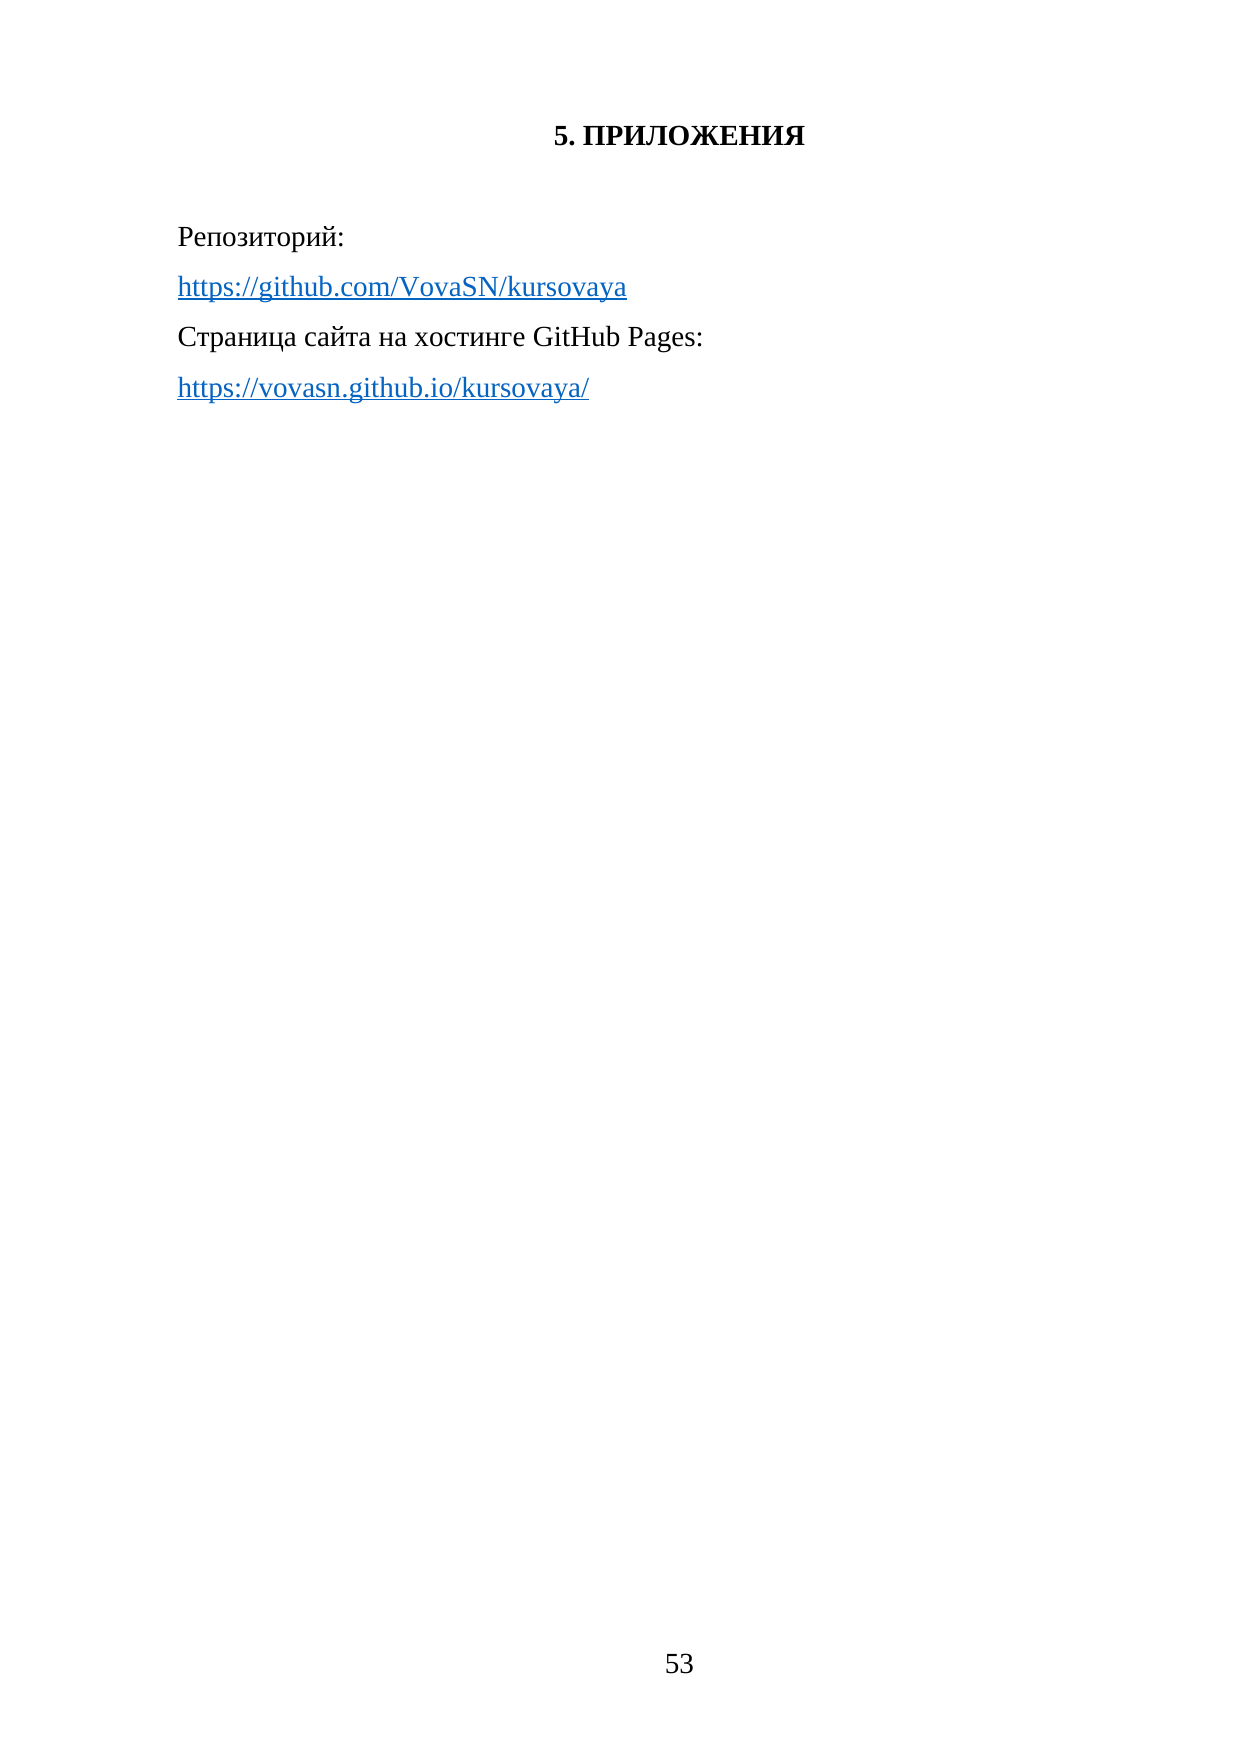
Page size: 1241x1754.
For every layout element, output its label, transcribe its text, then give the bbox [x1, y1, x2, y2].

text 5. ПРИЛОЖЕНИЯ [177, 118, 1181, 152]
text Репозиторий: [177, 219, 1181, 252]
text https://github.com/VovaSN/kursovaya [177, 269, 1181, 303]
text https://vovasn.github.io/kursovaya/ [177, 370, 1181, 403]
text Страница сайта на хостинге GitHub Pages: [177, 319, 1181, 353]
